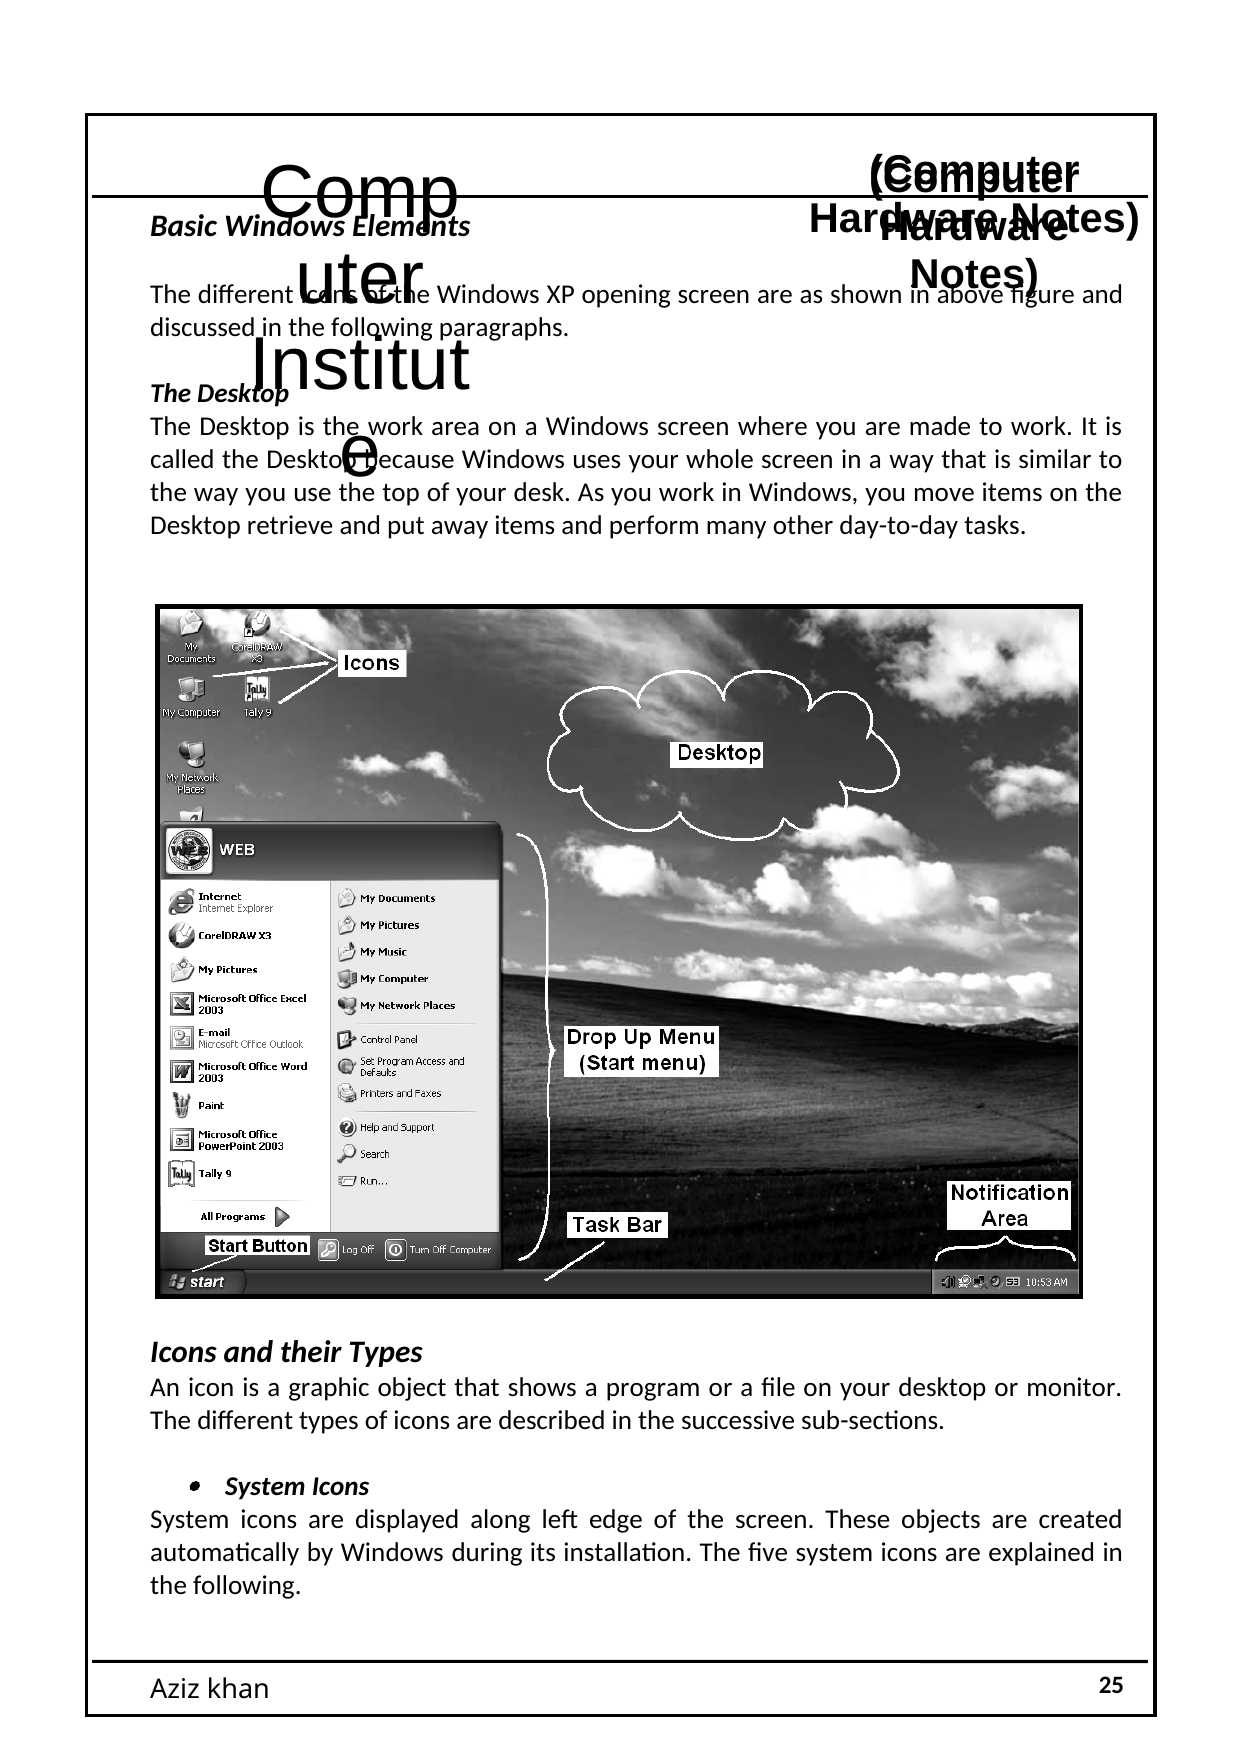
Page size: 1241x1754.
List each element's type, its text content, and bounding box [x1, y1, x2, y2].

text The Desktop [150, 376, 1125, 409]
text The different icons of the Windows XP opening screen are as shown in above figure and discussed in the following paragraphs. [150, 277, 1125, 343]
list System Icons [187, 1469, 1125, 1502]
text System icons are displayed along left edge of the screen. These objects are created automatically by Windows during its installation. The five system icons are explained in the following. [150, 1502, 1125, 1601]
text An icon is a graphic object that shows a program or a file on your desktop or monitor. The different types of icons are described in the successive sub-sections. [150, 1370, 1125, 1436]
text Basic Windows Elements [150, 206, 1125, 244]
text Icons and their Types [150, 1332, 1125, 1370]
text The Desktop is the work area on a Windows screen where you are made to work. It is called the Desktop because Windows uses your whole screen in a way that is similar to the way you use the top of your desk. As you work in Windows, you move items on the Desktop retrieve and put away items and perform many other day-to-day tasks. [150, 409, 1125, 542]
